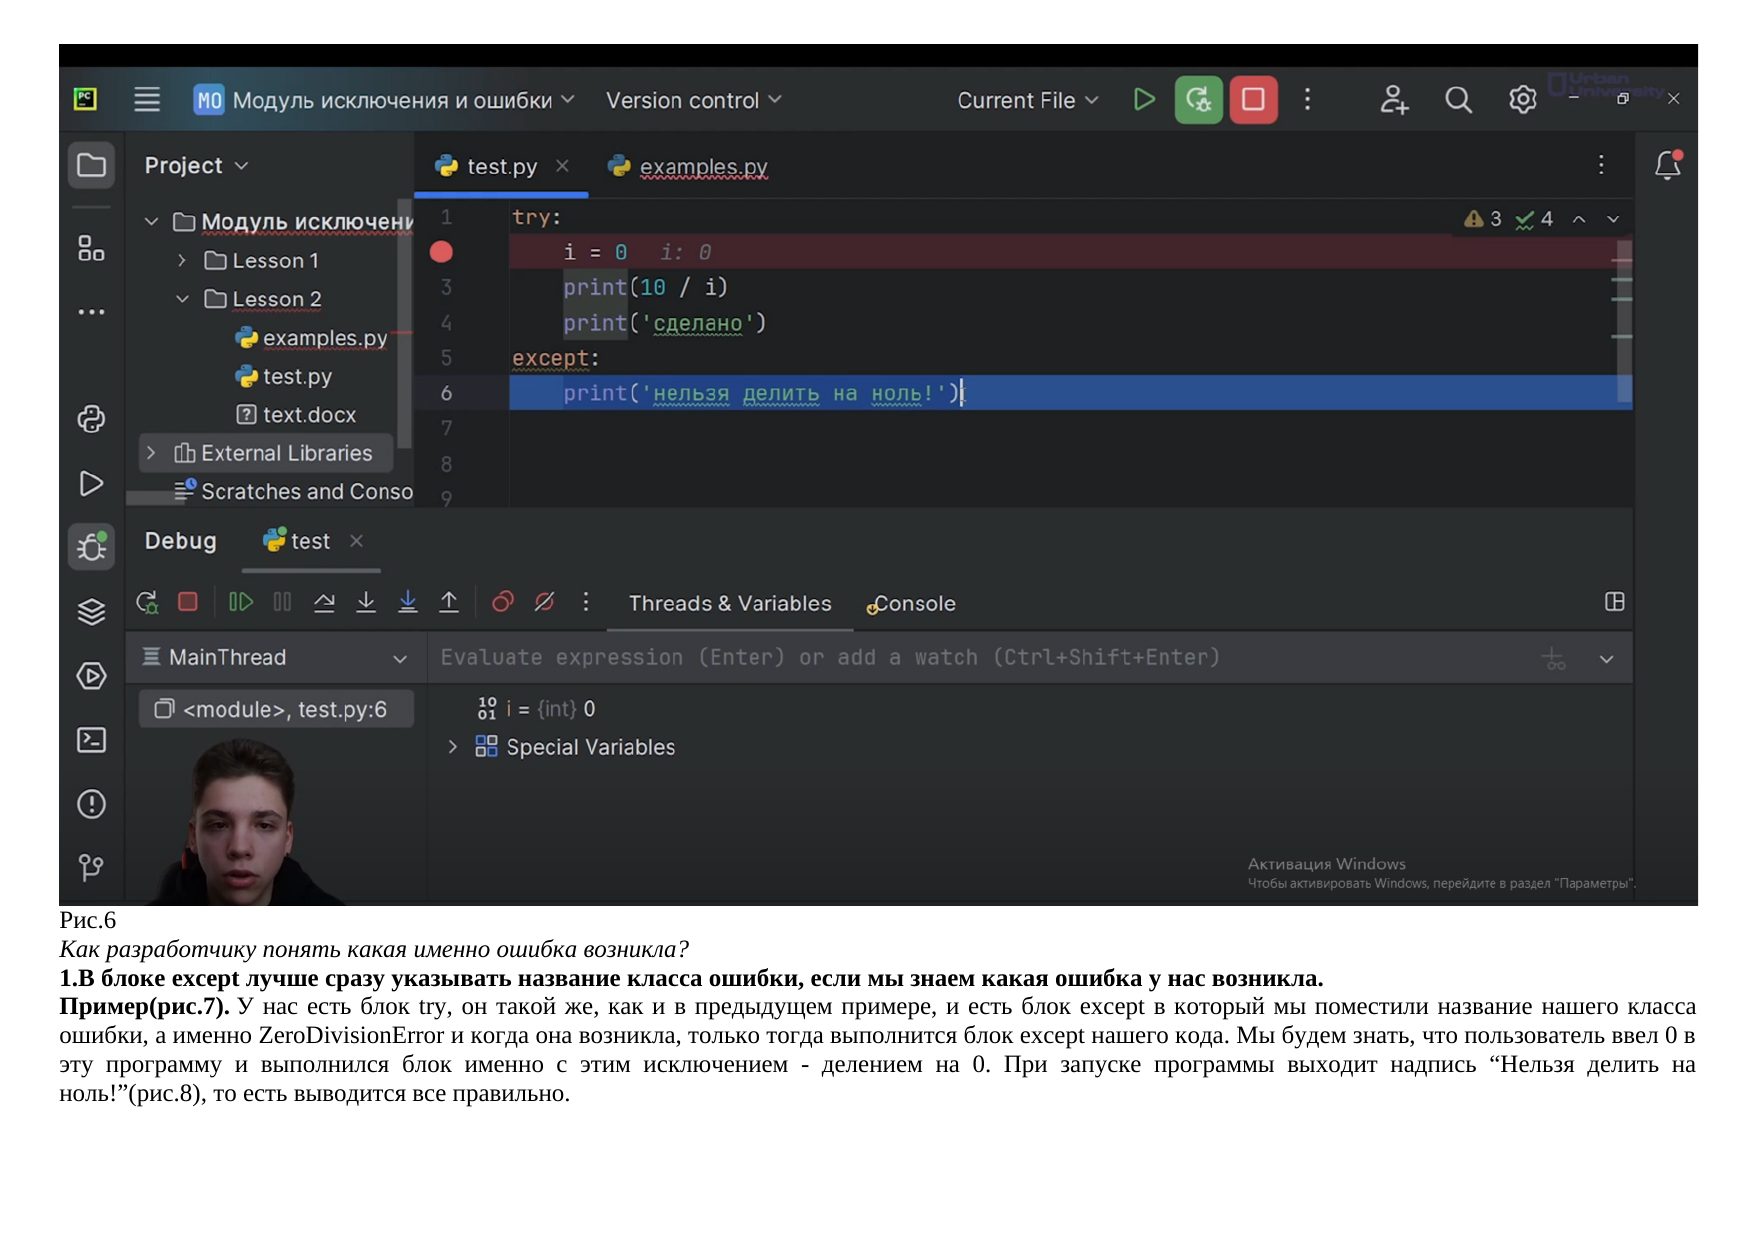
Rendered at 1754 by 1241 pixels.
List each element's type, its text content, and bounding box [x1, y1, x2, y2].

subtitle Как разработчику понять какая именно ошибка возникла? [59, 934, 1698, 963]
text Рис.6 [59, 906, 1698, 934]
picture [59, 44, 1699, 906]
text Пример(рис.7). У нас есть блок try, он такой же, как и в предыдущем примере, и есть блок except в который мы поместили название нашего класса ошибки, а именно ZeroDivisionError и когда она возникла, только тогда выполнится блок except нашего кода. Мы будем знать, что пользователь ввел 0 в эту программу и выполнился блок именно с этим исключением - делением на 0. При запуске программы выходит надпись “Нельзя делить на ноль!”(рис.8), то есть выводится все правильно. [59, 991, 1698, 1106]
text 1.В блоке except лучше сразу указывать название класса ошибки, если мы знаем какая ошибка у нас возникла. [59, 963, 1698, 991]
